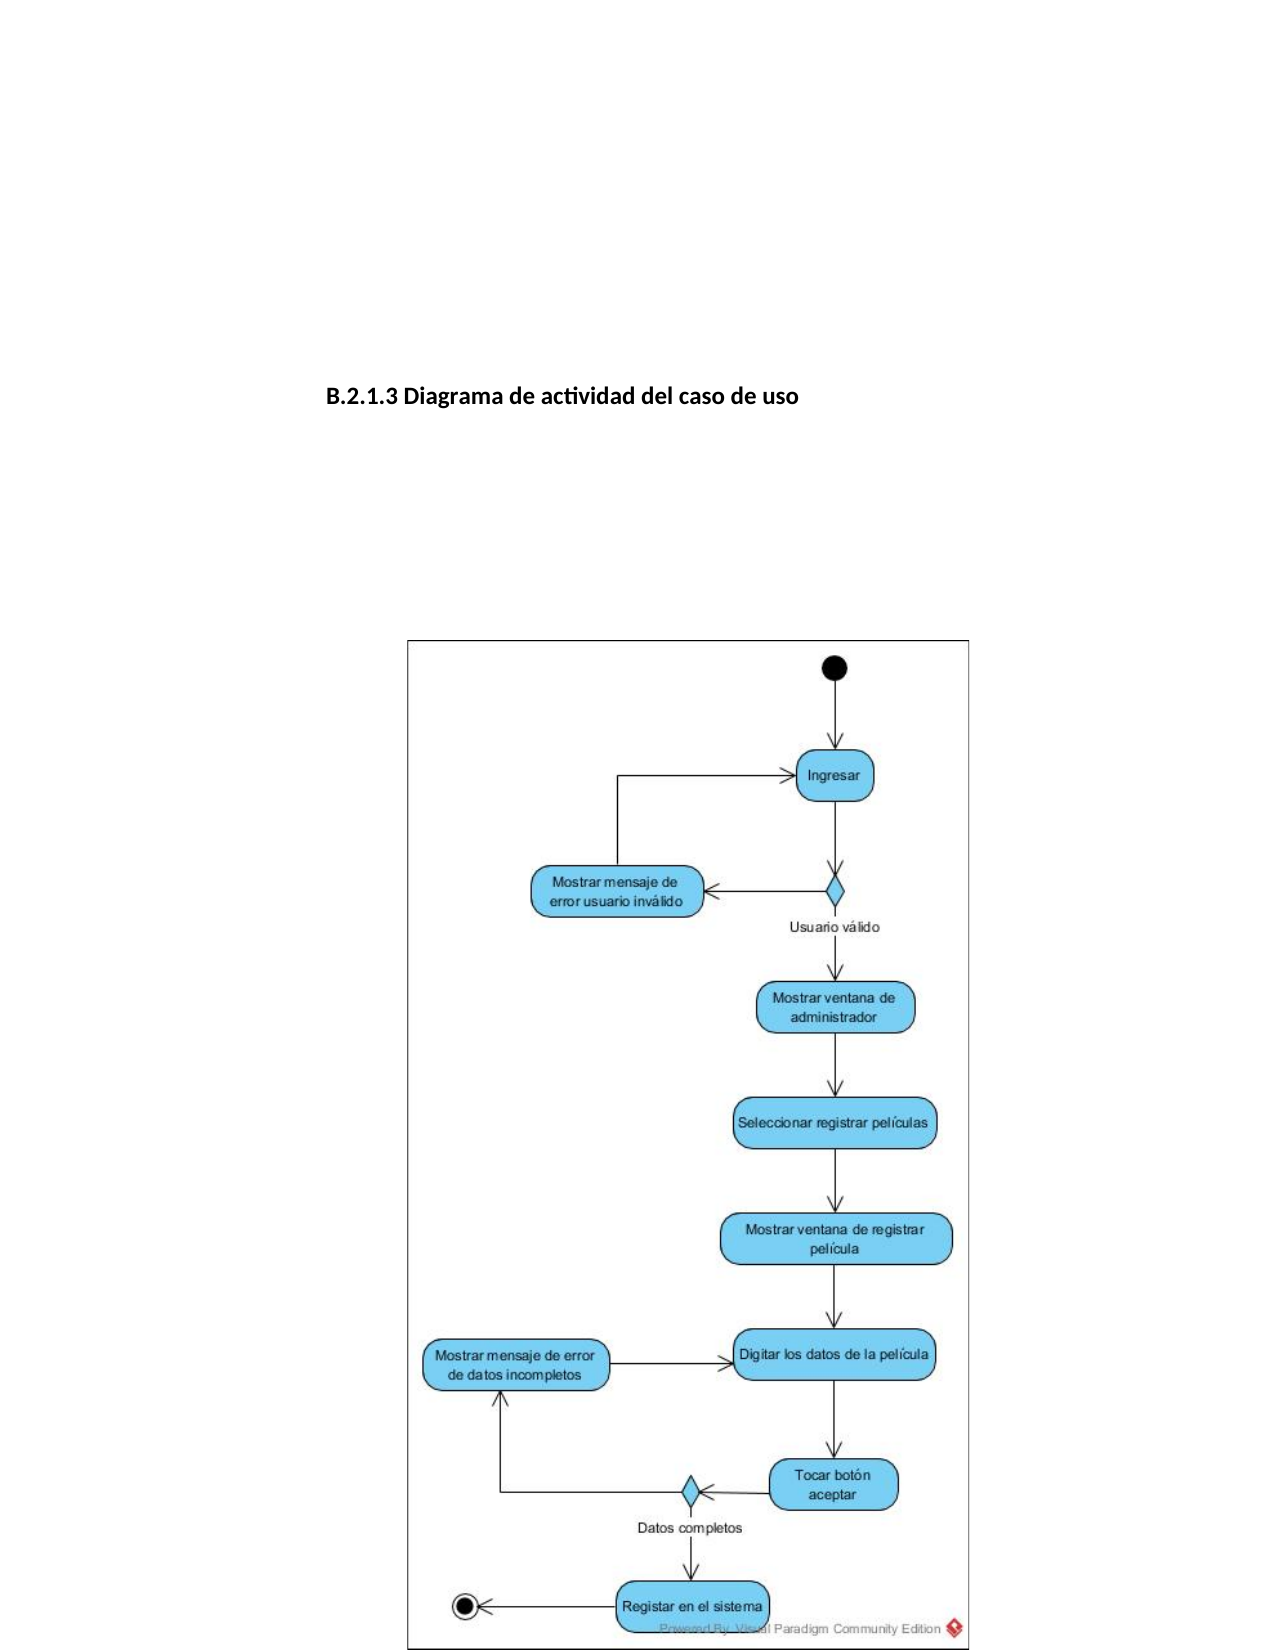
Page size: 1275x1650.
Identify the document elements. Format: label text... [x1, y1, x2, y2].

picture [407, 640, 970, 1650]
text B.2.1.3 Diagrama de actividad del caso de uso [326, 380, 1098, 411]
